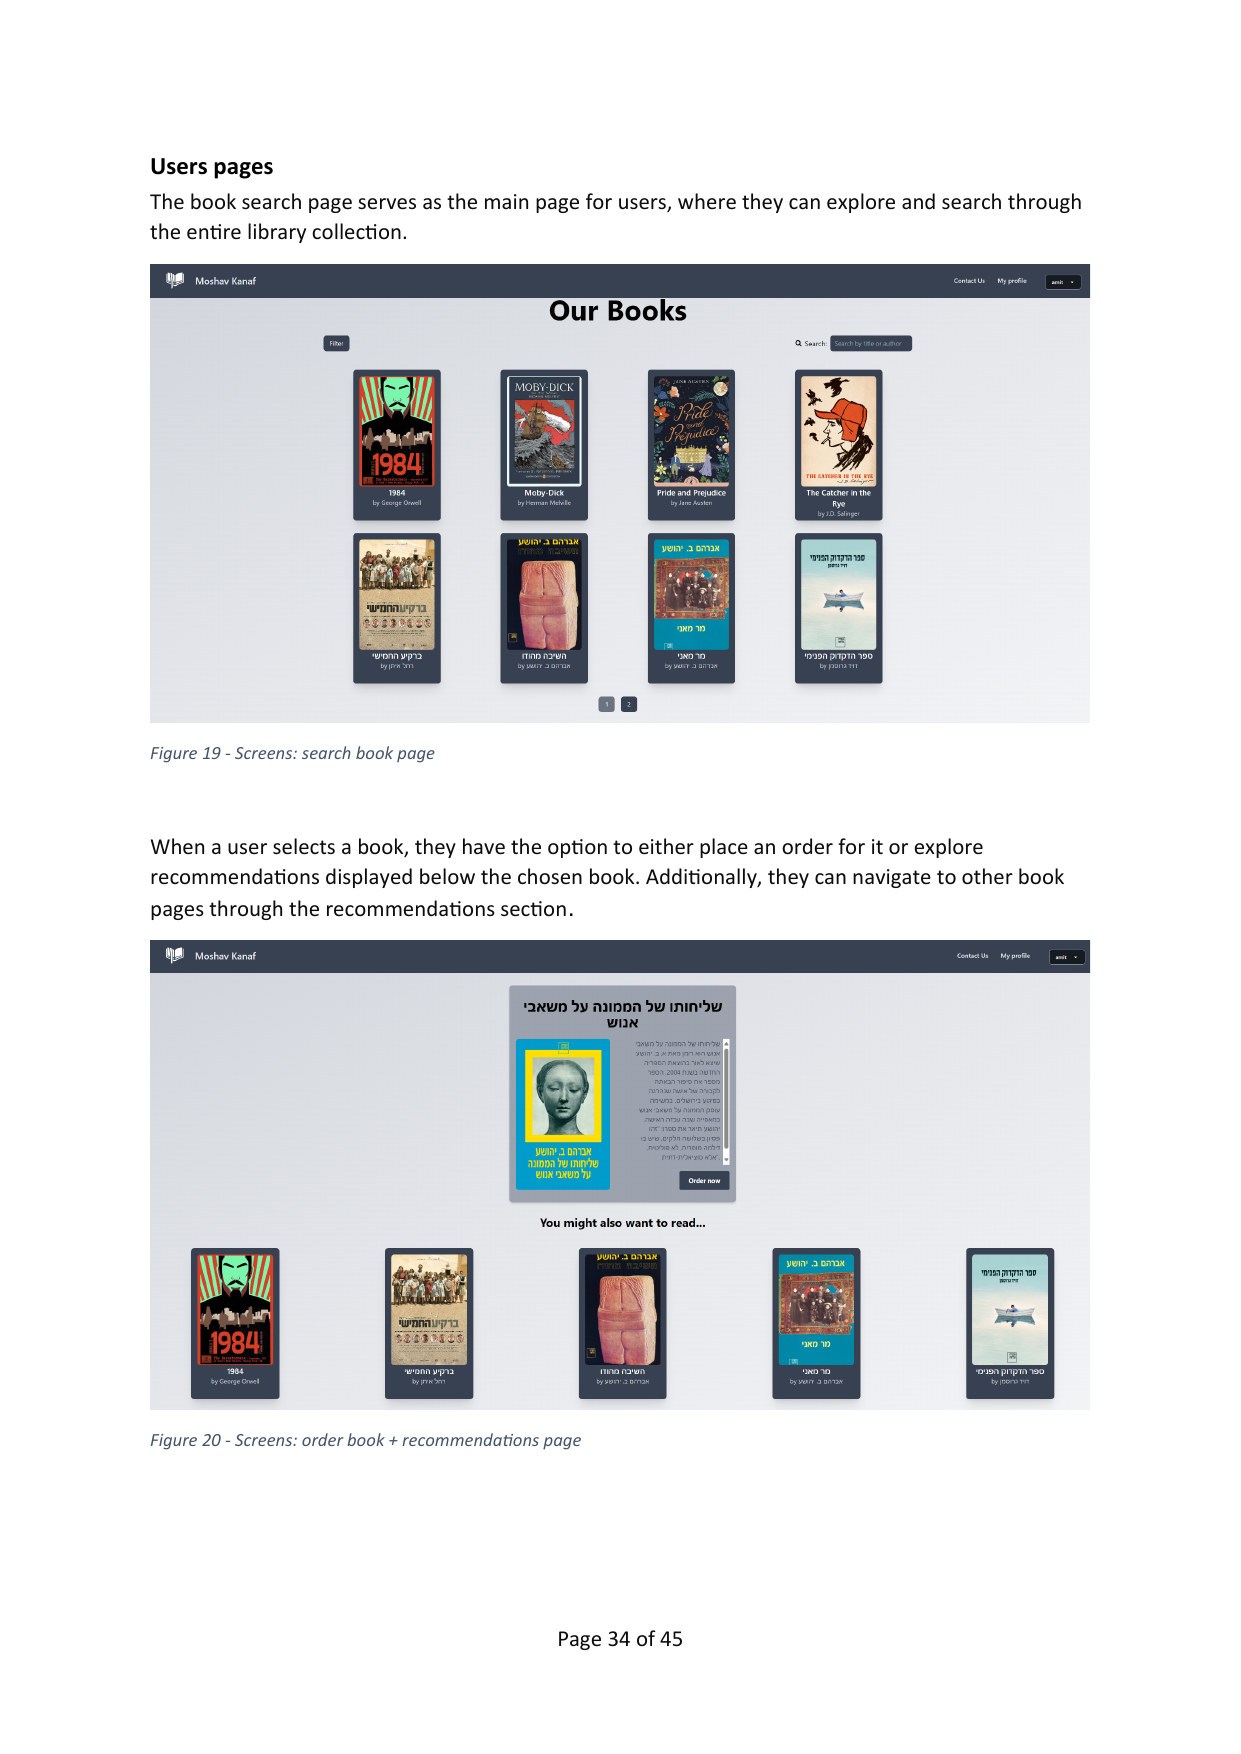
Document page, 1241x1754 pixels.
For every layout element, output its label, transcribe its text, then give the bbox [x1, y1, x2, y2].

picture [150, 940, 1091, 1410]
text Figure 19 - Screens: search book page [150, 741, 1090, 764]
text When a user selects a book, they have the option to either place an order for it or explore recommendations displayed below the chosen book. Additionally, they can navigate to other book pages through the recommendations section. [150, 832, 1090, 922]
subtitle Users pages [150, 150, 1090, 181]
text Figure 20 - Screens: order book + recommendations page [150, 1428, 1090, 1451]
picture [150, 264, 1091, 723]
text The book search page serves as the main page for users, where they can explore and search through the entire library collection. [150, 187, 1090, 245]
